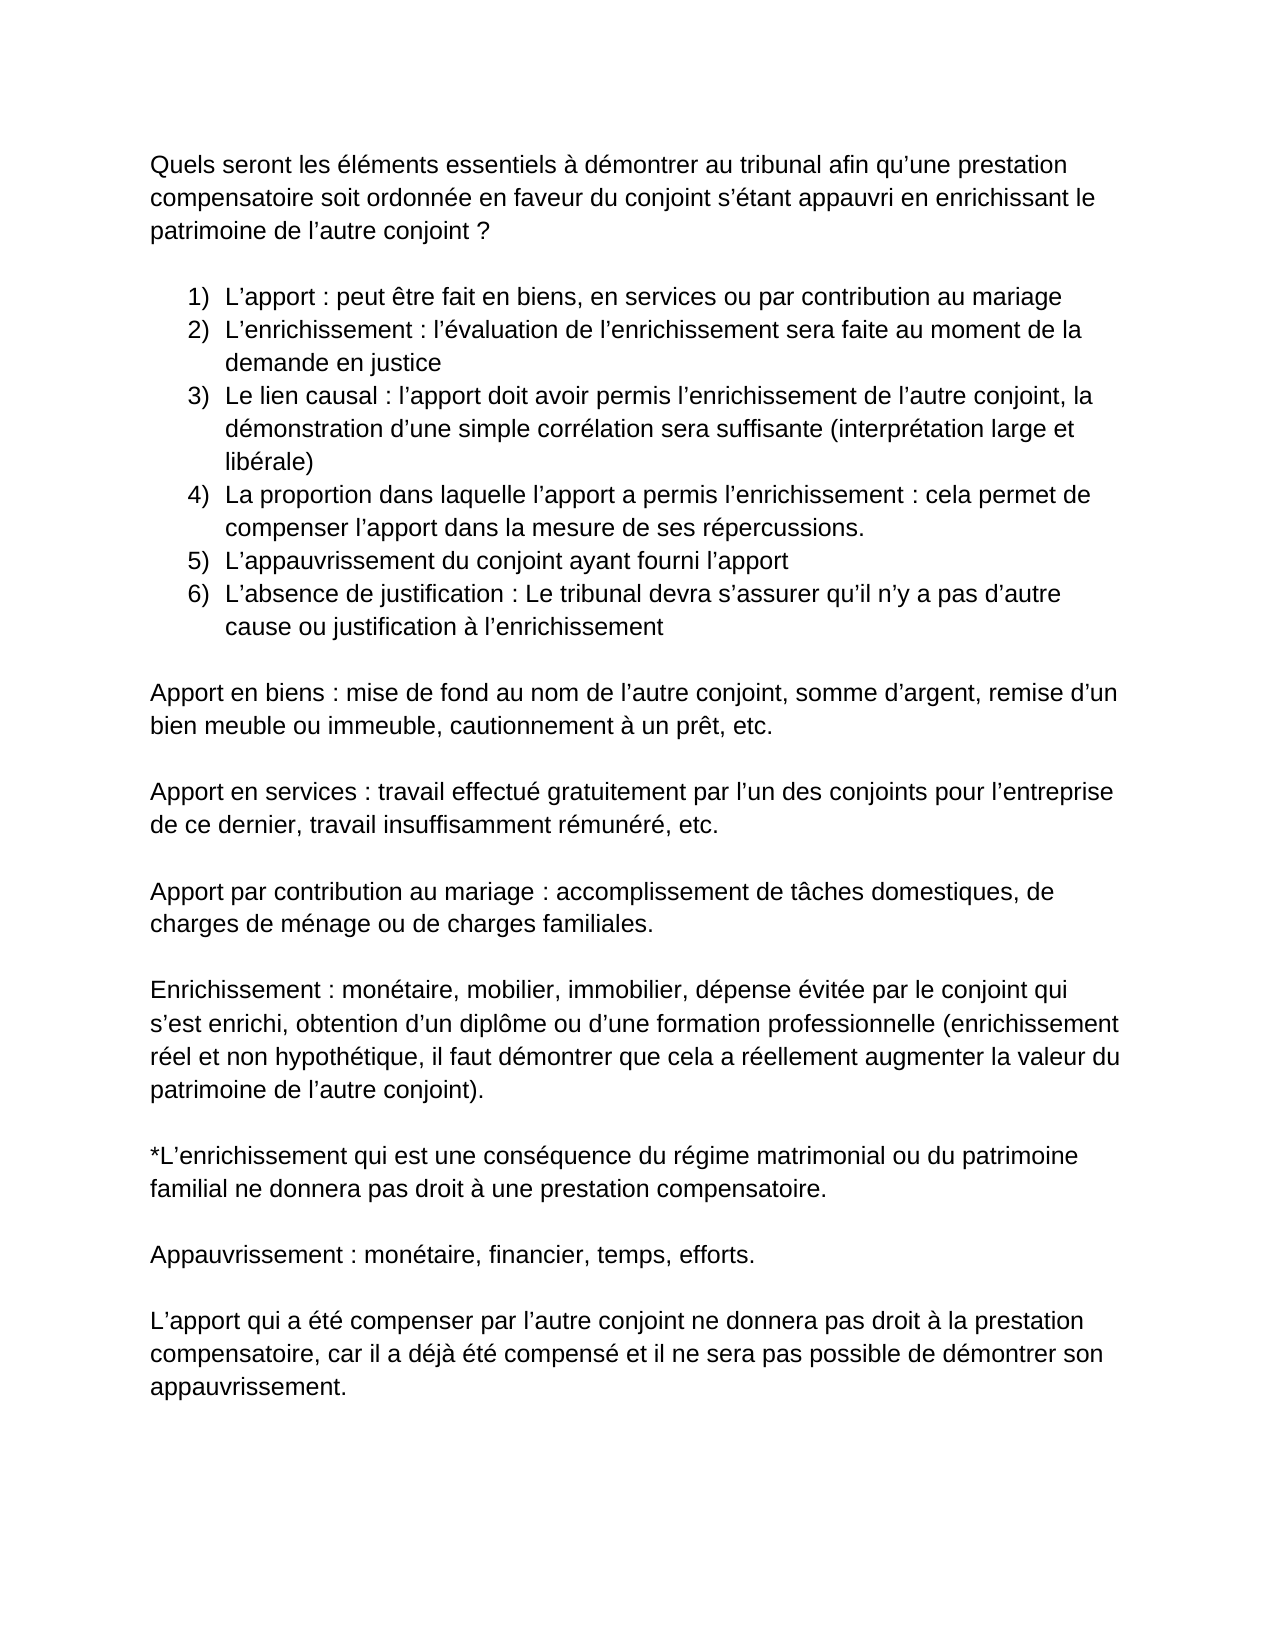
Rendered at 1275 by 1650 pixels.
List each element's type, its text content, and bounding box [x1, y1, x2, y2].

text Quels seront les éléments essentiels à démontrer au tribunal afin qu’une prestation compensatoire soit ordonnée en faveur du conjoint s’étant appauvri en enrichissant le patrimoine de l’autre conjoint ? [150, 150, 1125, 245]
text Apport en services : travail effectué gratuitement par l’un des conjoints pour l’entreprise de ce dernier, travail insuffisamment rémunéré, etc. [150, 777, 1125, 839]
text Apport en biens : mise de fond au nom de l’autre conjoint, somme d’argent, remise d’un bien meuble ou immeuble, cautionnement à un prêt, etc. [150, 678, 1125, 740]
text L’apport qui a été compenser par l’autre conjoint ne donnera pas droit à la prestation compensatoire, car il a déjà été compensé et il ne sera pas possible de démontrer son appauvrissement. [150, 1306, 1125, 1401]
text *L’enrichissement qui est une conséquence du régime matrimonial ou du patrimoine familial ne donnera pas droit à une prestation compensatoire. [150, 1141, 1125, 1202]
list La proportion dans laquelle l’apport a permis l’enrichissement : cela permet de compenser l’apport dans la mesure de ses répercussions. [187, 480, 1125, 542]
text Apport par contribution au mariage : accomplissement de tâches domestiques, de charges de ménage ou de charges familiales. [150, 876, 1125, 938]
list L’absence de justification : Le tribunal devra s’assurer qu’il n’y a pas d’autre cause ou justification à l’enrichissement [187, 579, 1125, 641]
list L’enrichissement : l’évaluation de l’enrichissement sera faite au moment de la demande en justice [187, 315, 1125, 377]
list L’apport : peut être fait en biens, en services ou par contribution au mariage [187, 282, 1125, 311]
list Le lien causal : l’apport doit avoir permis l’enrichissement de l’autre conjoint, la démonstration d’une simple corrélation sera suffisante (interprétation large et libérale) [187, 381, 1125, 476]
text Appauvrissement : monétaire, financier, temps, efforts. [150, 1240, 1125, 1268]
text Enrichissement : monétaire, mobilier, immobilier, dépense évitée par le conjoint qui s’est enrichi, obtention d’un diplôme ou d’une formation professionnelle (enrichissement réel et non hypothétique, il faut démontrer que cela a réellement augmenter la valeur du patrimoine de l’autre conjoint). [150, 976, 1125, 1103]
list L’appauvrissement du conjoint ayant fourni l’apport [187, 546, 1125, 575]
